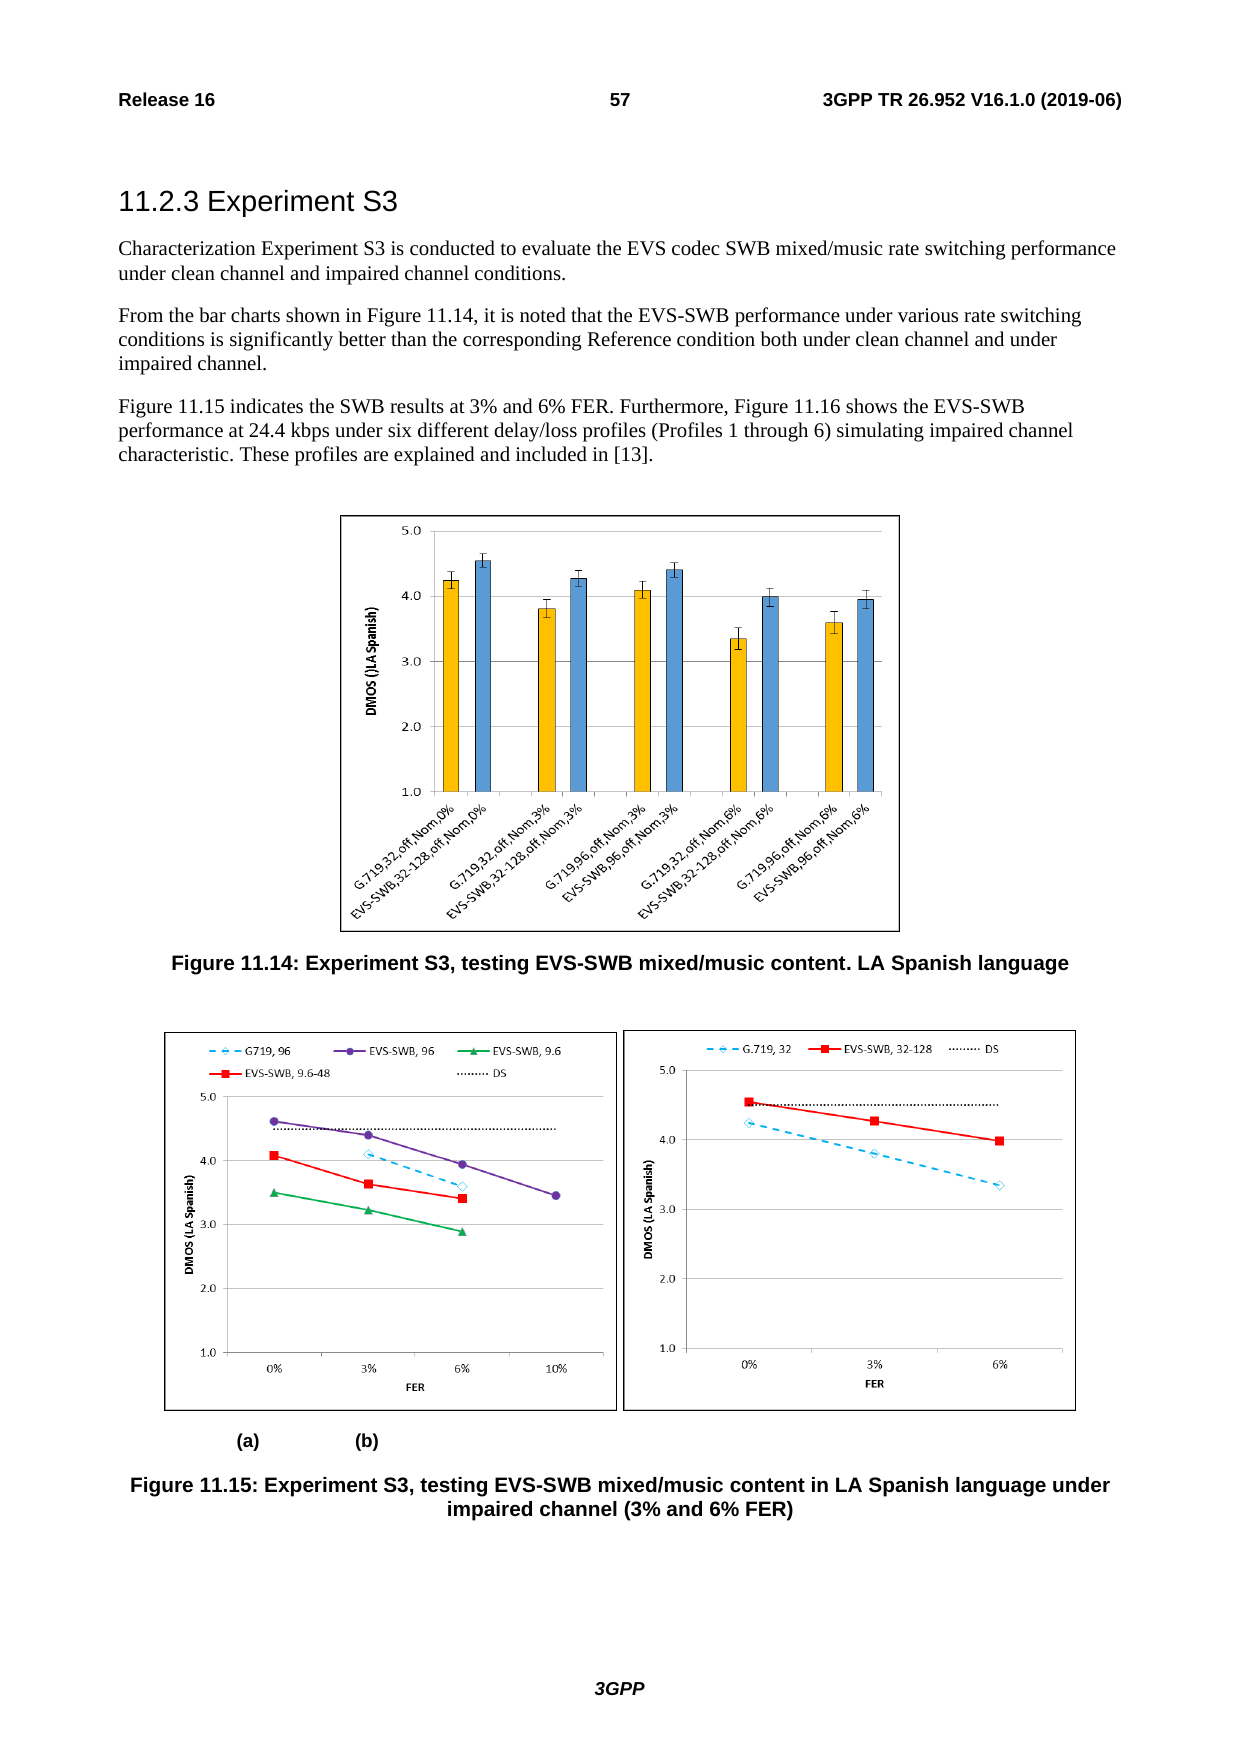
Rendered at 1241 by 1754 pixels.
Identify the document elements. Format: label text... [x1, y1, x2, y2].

subtitle 11.2.3 Experiment S3 [118, 184, 1122, 218]
text Characterization Experiment S3 is conducted to evaluate the EVS codec SWB mixed/music rate switching performance under clean channel and impaired channel conditions. [118, 236, 1122, 284]
picture [341, 516, 899, 931]
text (a) (b) [148, 1430, 1122, 1451]
text From the bar charts shown in Figure 11.14, it is noted that the EVS-SWB performance under various rate switching conditions is significantly better than the corresponding Reference condition both under clean channel and under impaired channel. [118, 303, 1122, 375]
text Figure 11.15: Experiment S3, testing EVS-SWB mixed/music content in LA Spanish language under impaired channel (3% and 6% FER) [118, 1473, 1122, 1521]
text Figure 11.15 indicates the SWB results at 3% and 6% FER. Furthermore, Figure 11.16 shows the EVS-SWB performance at 24.4 kbps under six different delay/loss profiles (Profiles 1 through 6) simulating impaired channel characteristic. These profiles are explained and included in [13]. [118, 394, 1122, 466]
picture [624, 1031, 1075, 1410]
picture [165, 1033, 616, 1410]
text Figure 11.14: Experiment S3, testing EVS-SWB mixed/music content. LA Spanish language [118, 951, 1122, 975]
